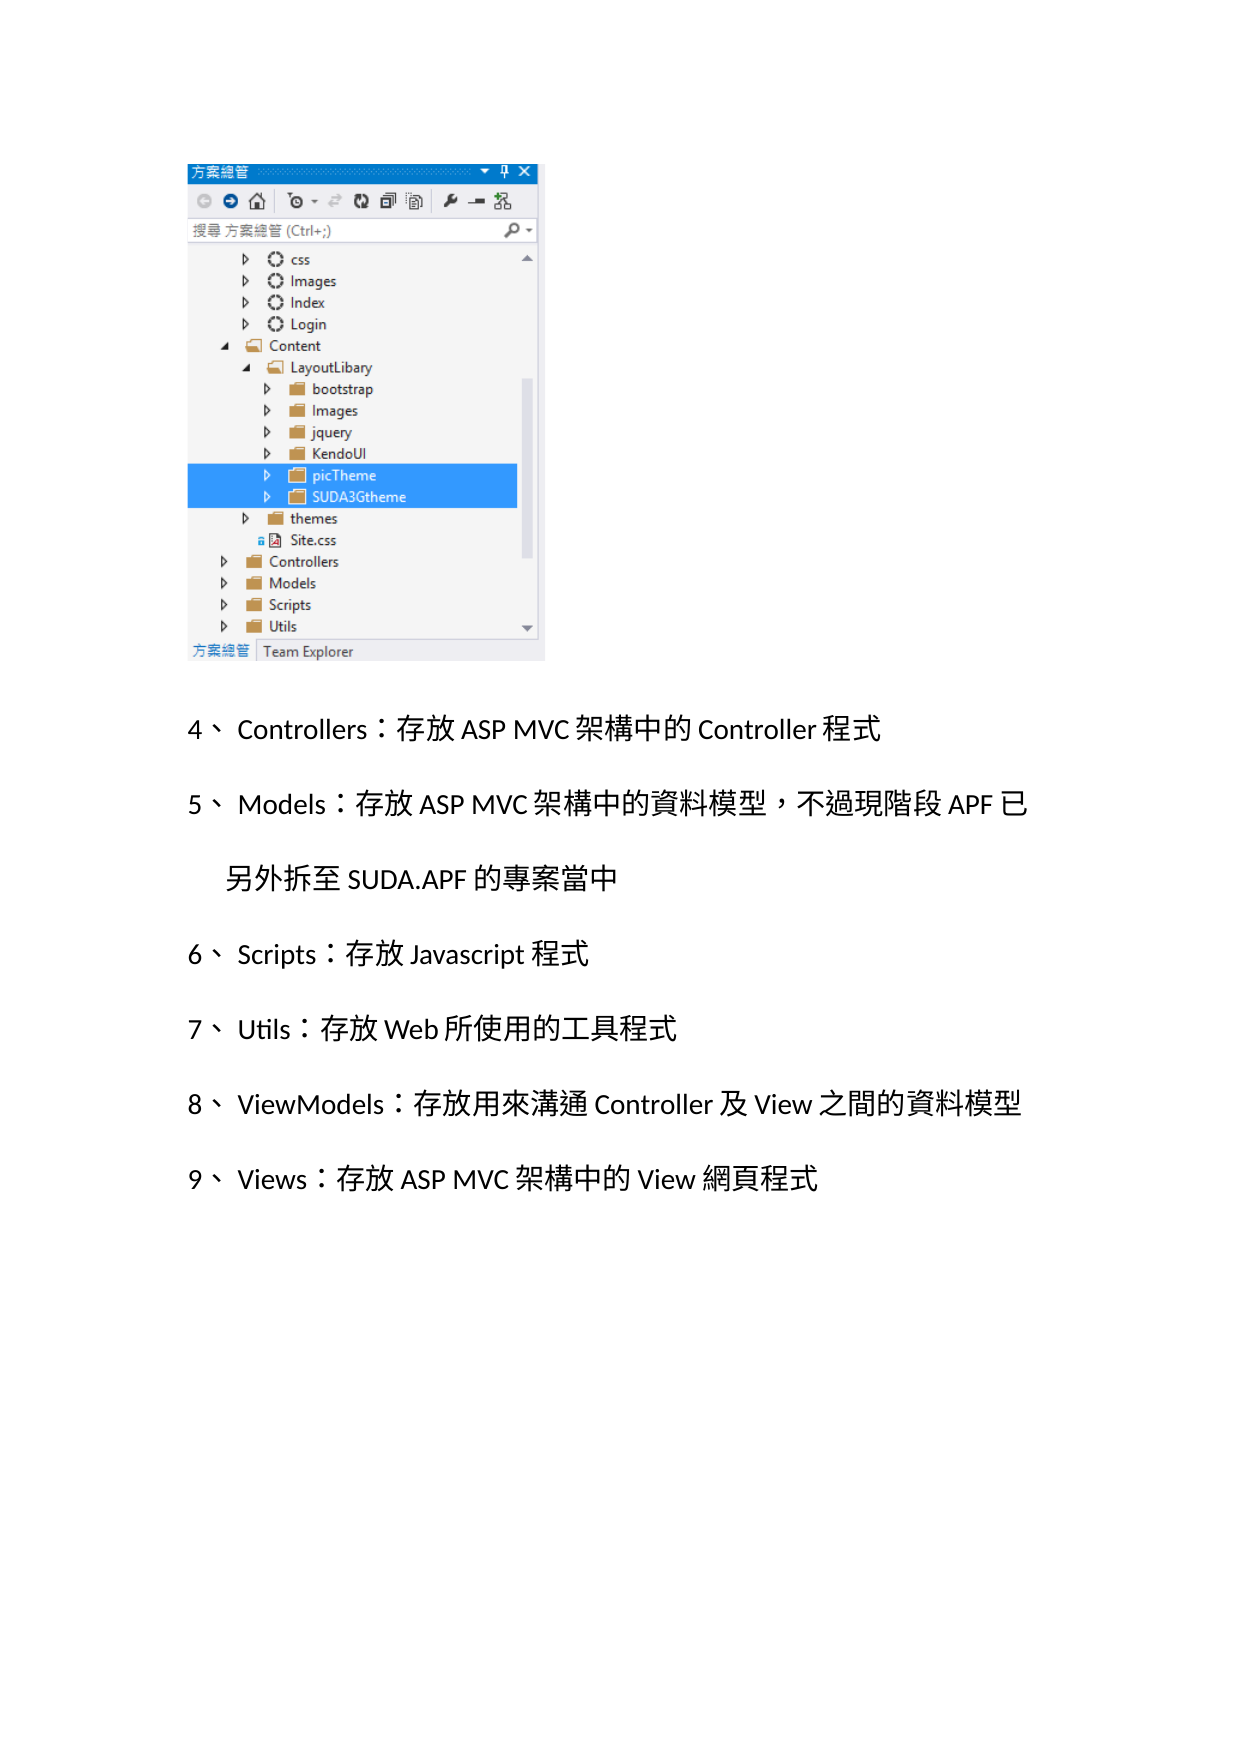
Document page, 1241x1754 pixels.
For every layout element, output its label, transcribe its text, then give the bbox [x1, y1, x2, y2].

picture [187, 164, 546, 661]
list Scripts：存放Javascript程式 [187, 914, 1053, 989]
list ViewModels：存放用來溝通Controller及View之間的資料模型 [187, 1064, 1053, 1139]
list Controllers：存放ASP MVC架構中的Controller程式 [187, 689, 1053, 764]
list Models：存放ASP MVC架構中的資料模型，不過現階段APF已另外拆至SUDA.APF的專案當中 [187, 764, 1053, 914]
list Utils：存放Web所使用的工具程式 [187, 989, 1053, 1064]
list Views：存放ASP MVC架構中的View網頁程式 [187, 1139, 1053, 1214]
